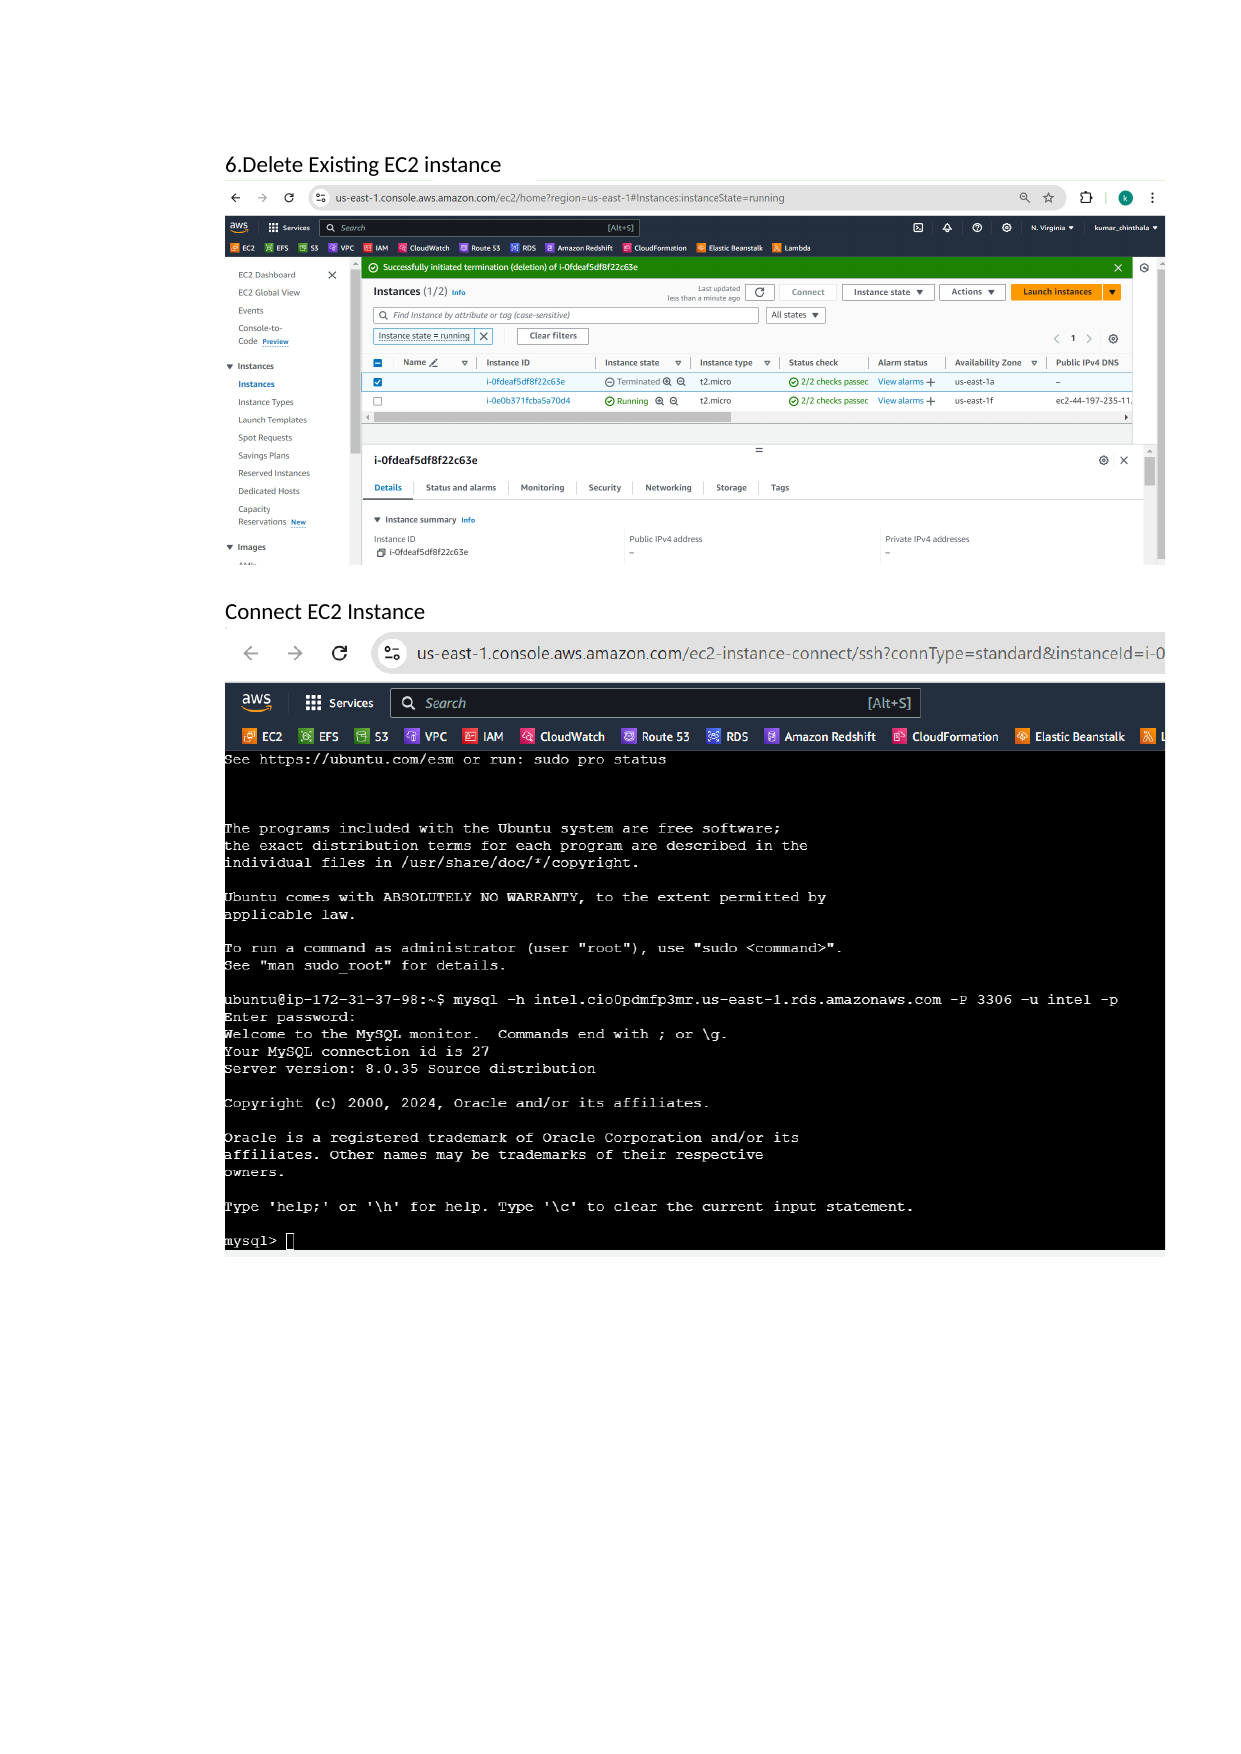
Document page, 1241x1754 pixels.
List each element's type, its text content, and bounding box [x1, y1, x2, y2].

list Connect EC2 Instance [225, 597, 1090, 625]
picture [225, 627, 1166, 1257]
list 6.Delete Existing EC2 instance [225, 150, 1090, 178]
picture [225, 180, 1166, 565]
